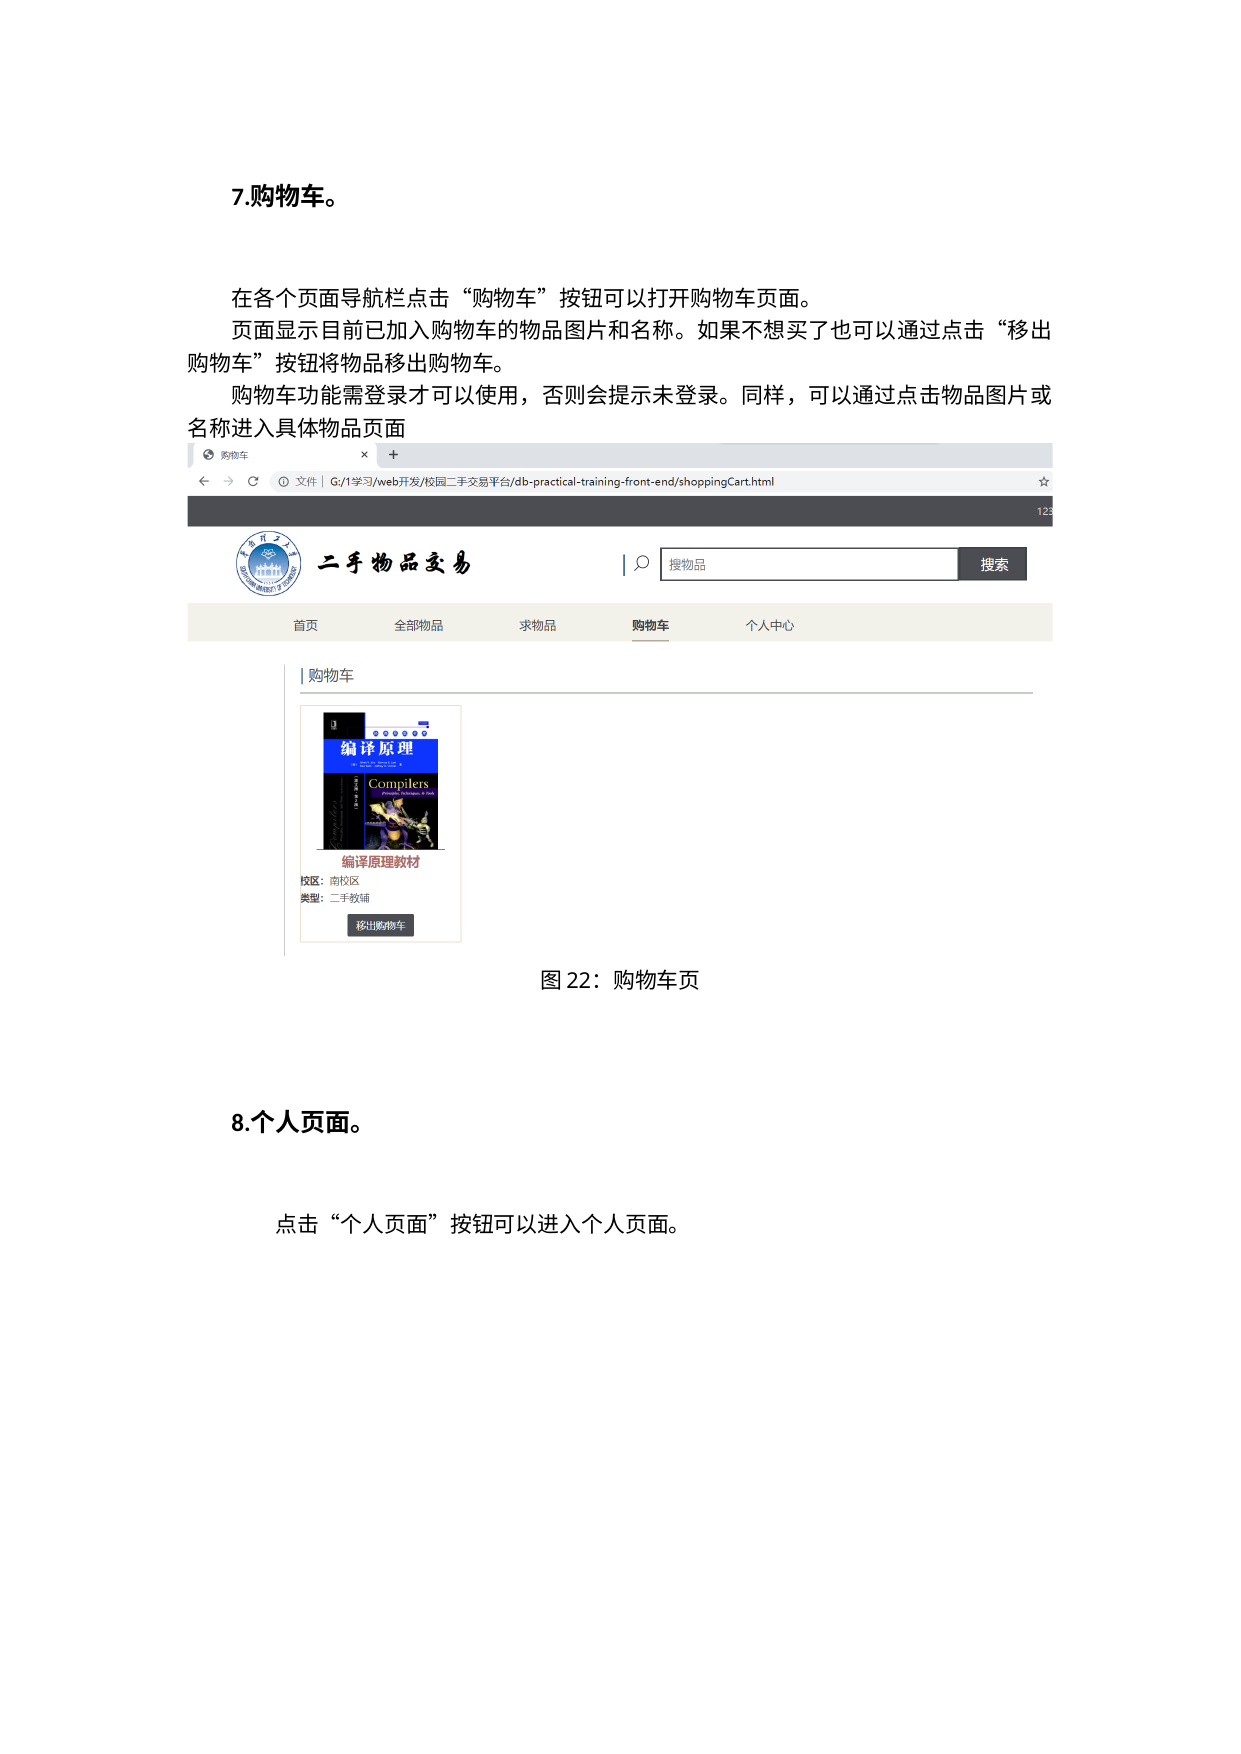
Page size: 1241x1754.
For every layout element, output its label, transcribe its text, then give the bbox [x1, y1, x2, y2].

text 点击“个人页面”按钮可以进入个人页面。 [187, 1206, 1053, 1239]
subtitle 7.购物车。 [187, 162, 1053, 227]
subtitle 8.个人页面。 [187, 1088, 1053, 1153]
text 在各个页面导航栏点击“购物车”按钮可以打开购物车页面。 [187, 281, 1053, 313]
text 页面显示目前已加入购物车的物品图片和名称。如果不想买了也可以通过点击“移出购物车”按钮将物品移出购物车。 [187, 313, 1053, 378]
text 图22：购物车页 [187, 963, 1053, 996]
picture [187, 443, 1053, 956]
text 购物车功能需登录才可以使用，否则会提示未登录。同样，可以通过点击物品图片或名称进入具体物品页面 [187, 378, 1053, 443]
